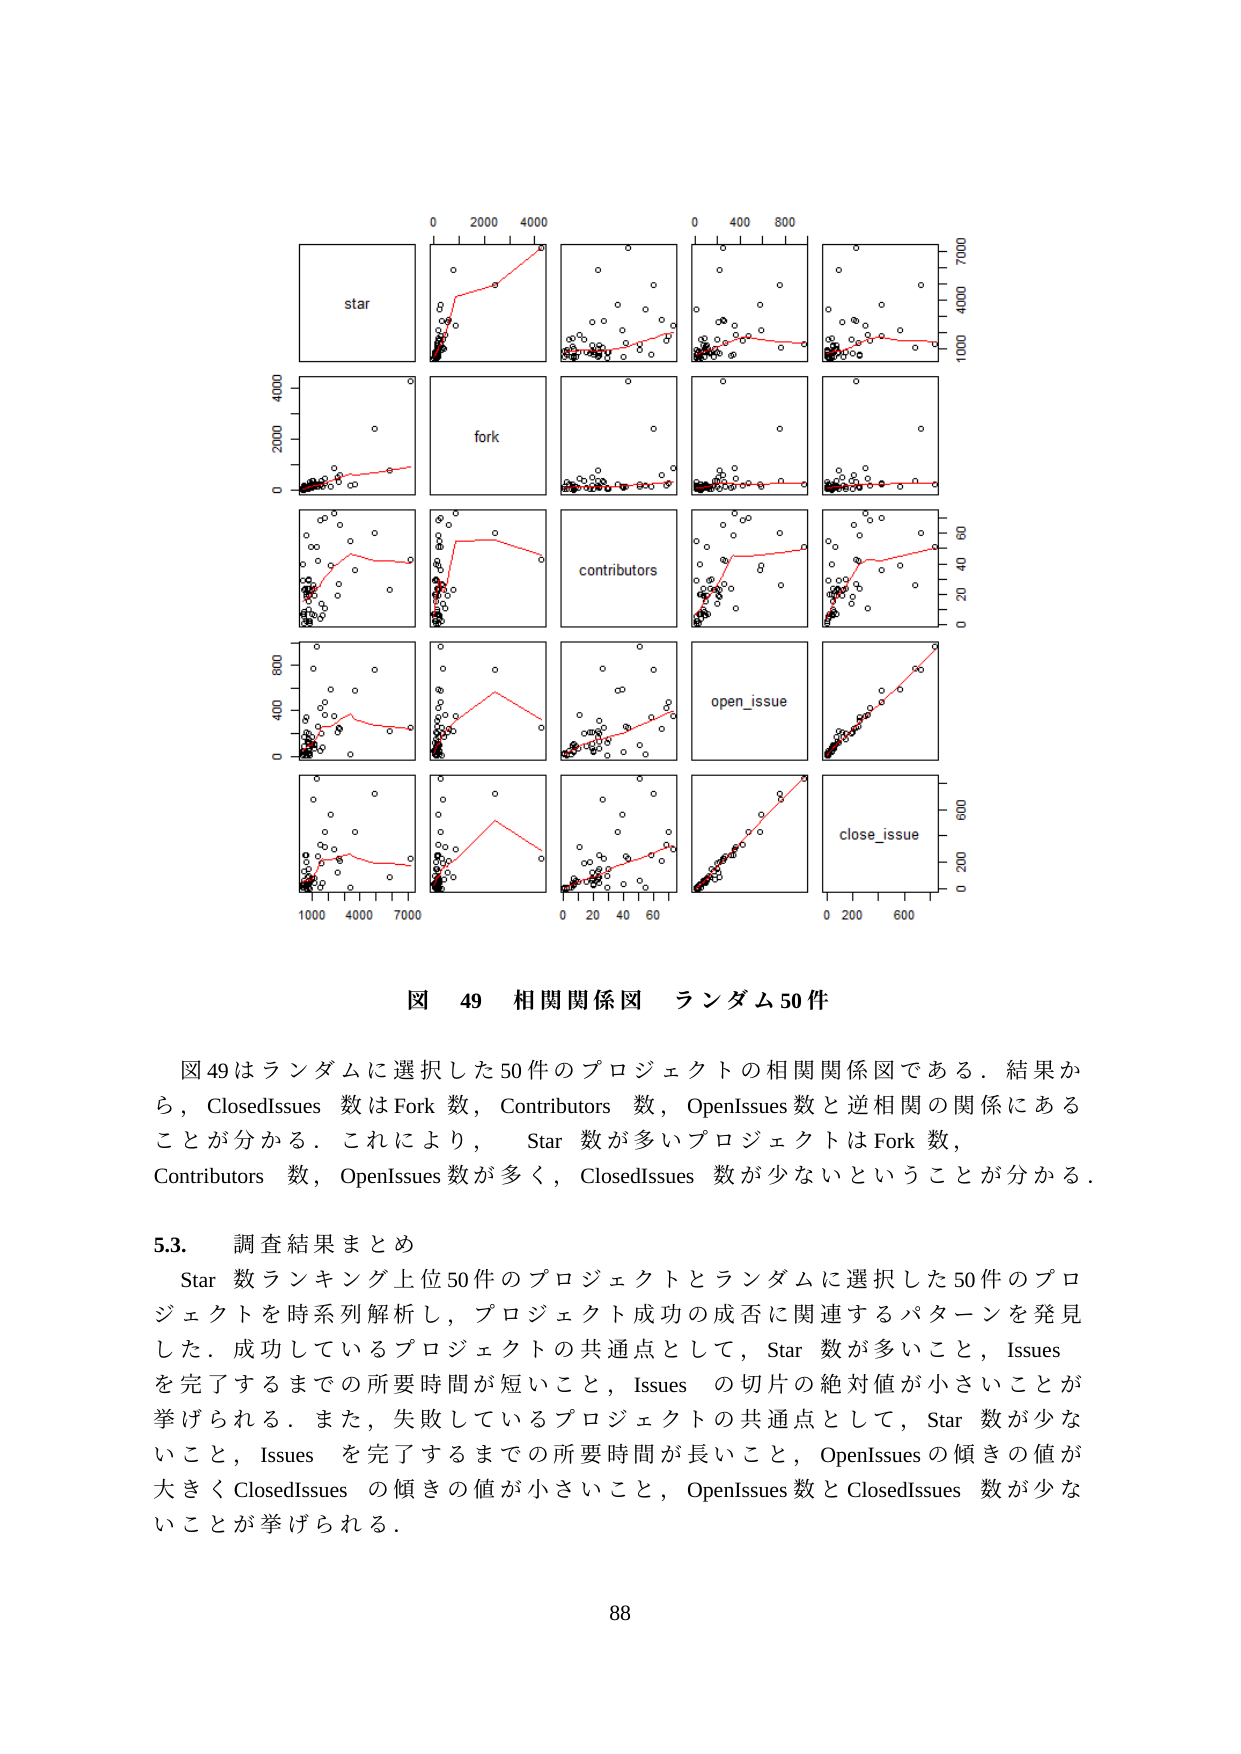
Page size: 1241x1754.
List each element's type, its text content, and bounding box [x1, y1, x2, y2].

picture [233, 179, 1005, 959]
list 調査結果まとめ [153, 1226, 1087, 1261]
text 図49はランダムに選択した50件のプロジェクトの相関関係図である．結果から，ClosedIssues数はFork数，Contributors数，OpenIssues数と逆相関の関係にあることが分かる．これにより， Star数が多いプロジェクトはFork数，Contributors数，OpenIssues数が多く，ClosedIssues数が少ないということが分かる． [153, 1051, 1087, 1191]
text Star数ランキング上位50件のプロジェクトとランダムに選択した50件のプロジェクトを時系列解析し，プロジェクト成功の成否に関連するパターンを発見した．成功しているプロジェクトの共通点として，Star数が多いこと，Issuesを完了するまでの所要時間が短いこと，Issuesの切片の絶対値が小さいことが挙げられる．また，失敗しているプロジェクトの共通点として，Star数が少ないこと，Issuesを完了するまでの所要時間が長いこと，OpenIssuesの傾きの値が大きくClosedIssuesの傾きの値が小さいこと，OpenIssues数とClosedIssues数が少ないことが挙げられる． [153, 1261, 1087, 1540]
text 図 49 相関関係図 ランダム50件 [153, 982, 1087, 1017]
